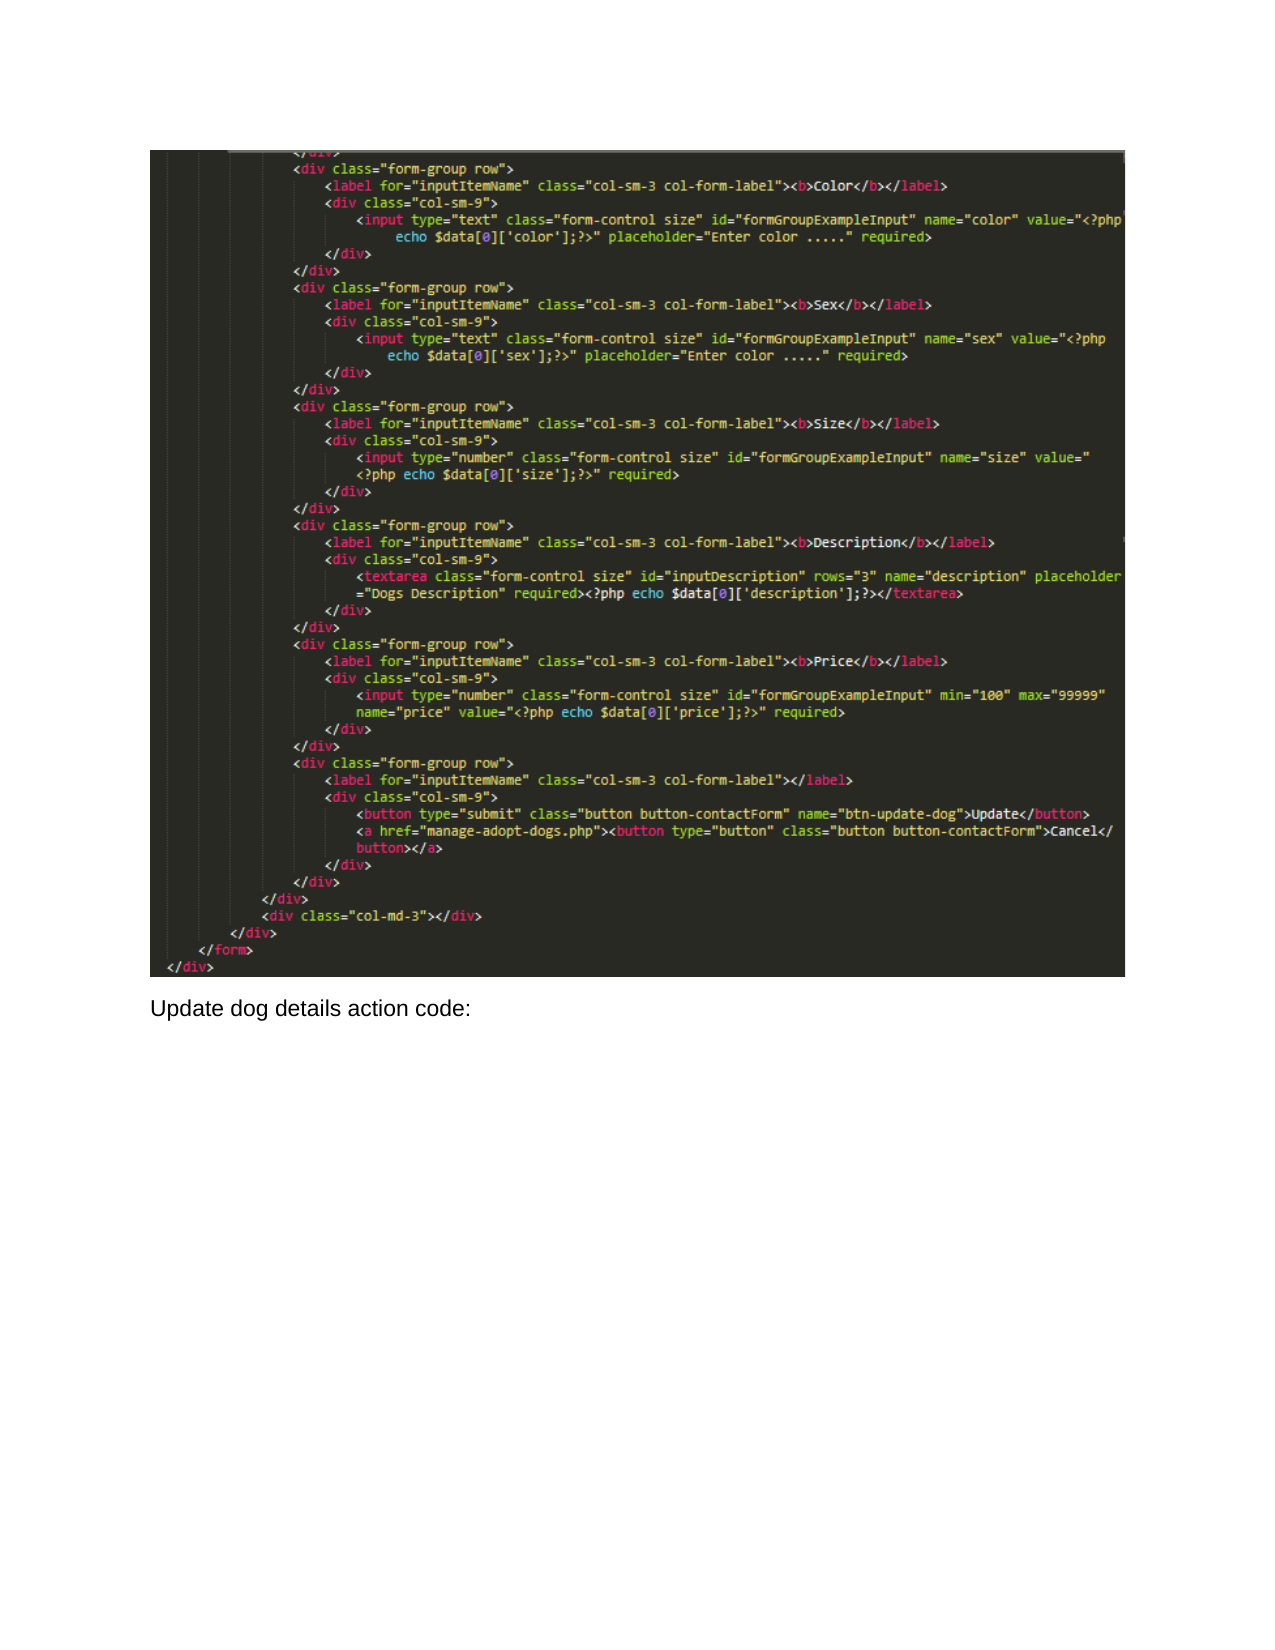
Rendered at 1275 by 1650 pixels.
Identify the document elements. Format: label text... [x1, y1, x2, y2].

text Update dog details action code: [150, 995, 1125, 1021]
picture [150, 150, 1125, 977]
